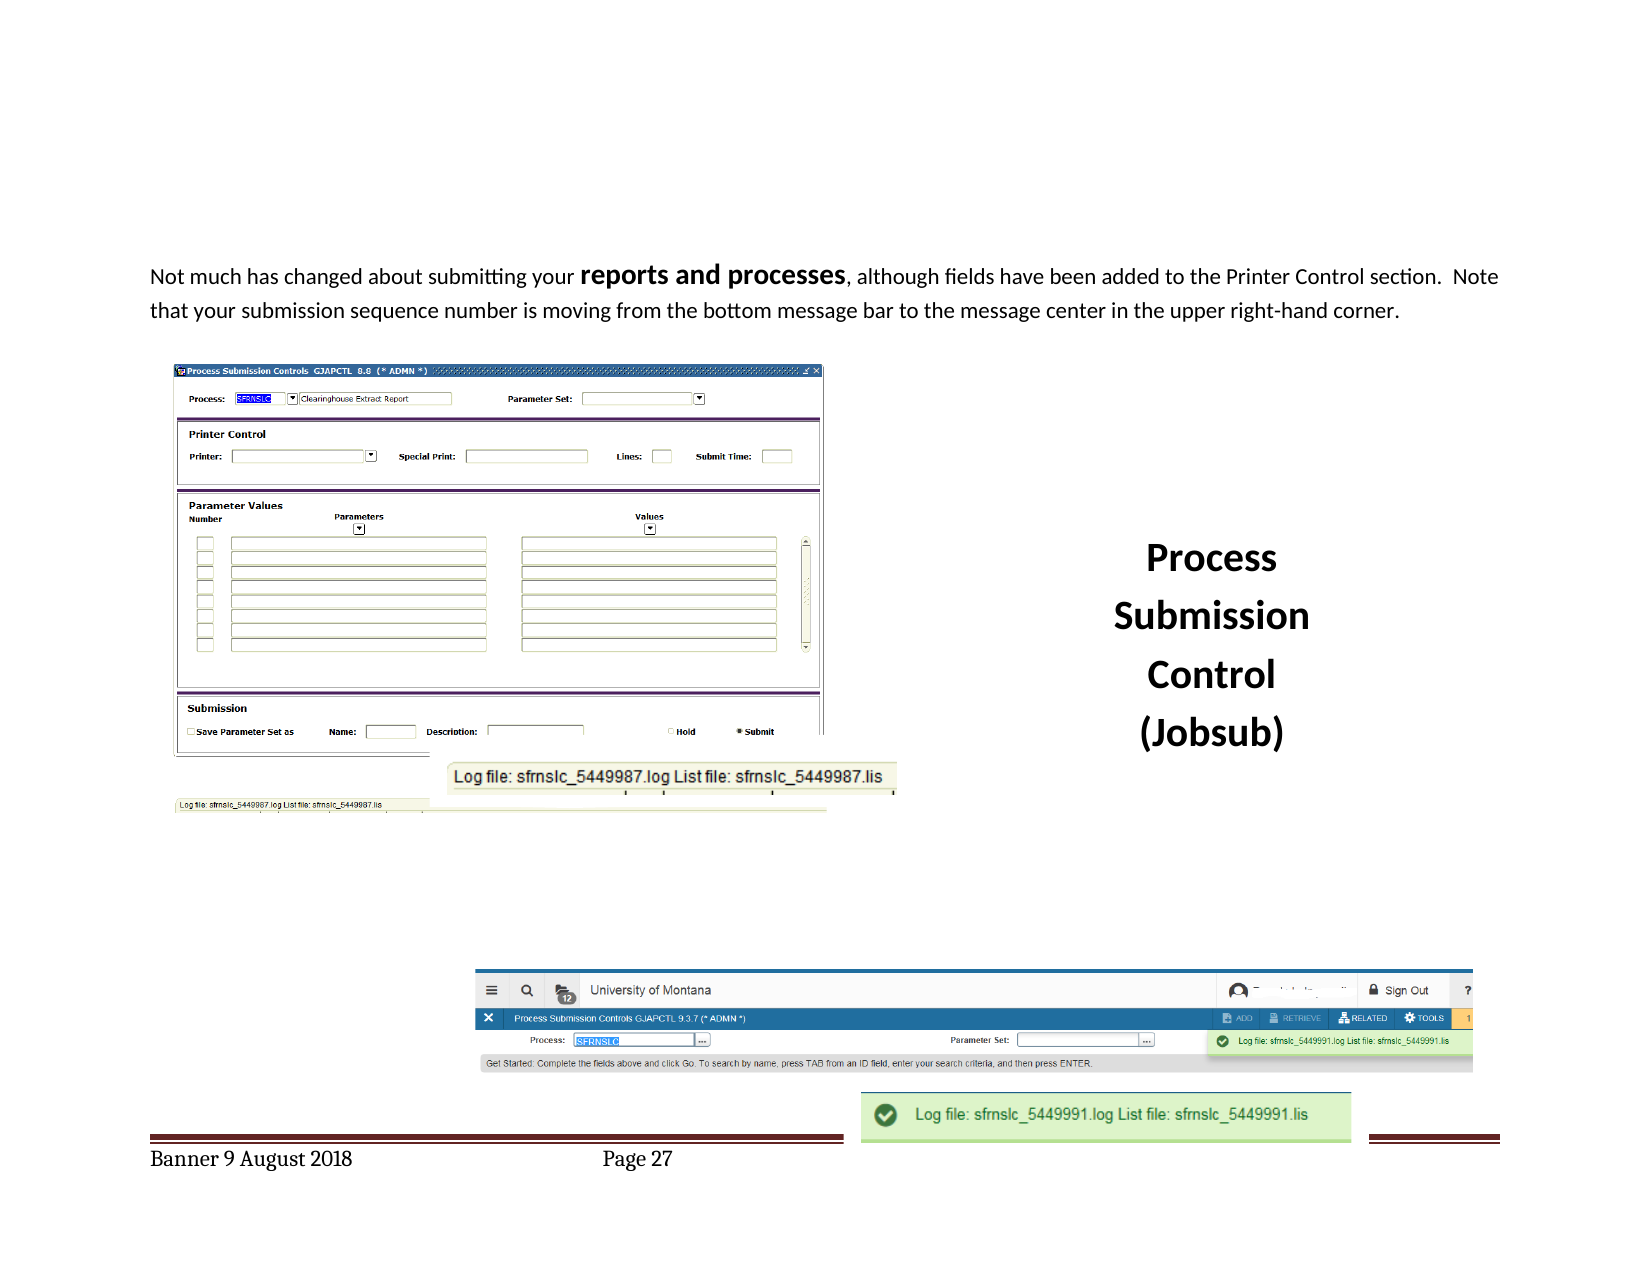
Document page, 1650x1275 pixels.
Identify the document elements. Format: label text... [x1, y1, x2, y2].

picture [475, 969, 1473, 1073]
text Not much has changed about submitting your reports and processes, although fields have been added to the Printer Control section. Note that your submission sequence number is moving from the bottom message bar to the message center in the upper right-hand corner. [150, 256, 1500, 324]
picture [173, 364, 827, 813]
picture [447, 747, 897, 795]
picture [861, 1092, 1352, 1143]
